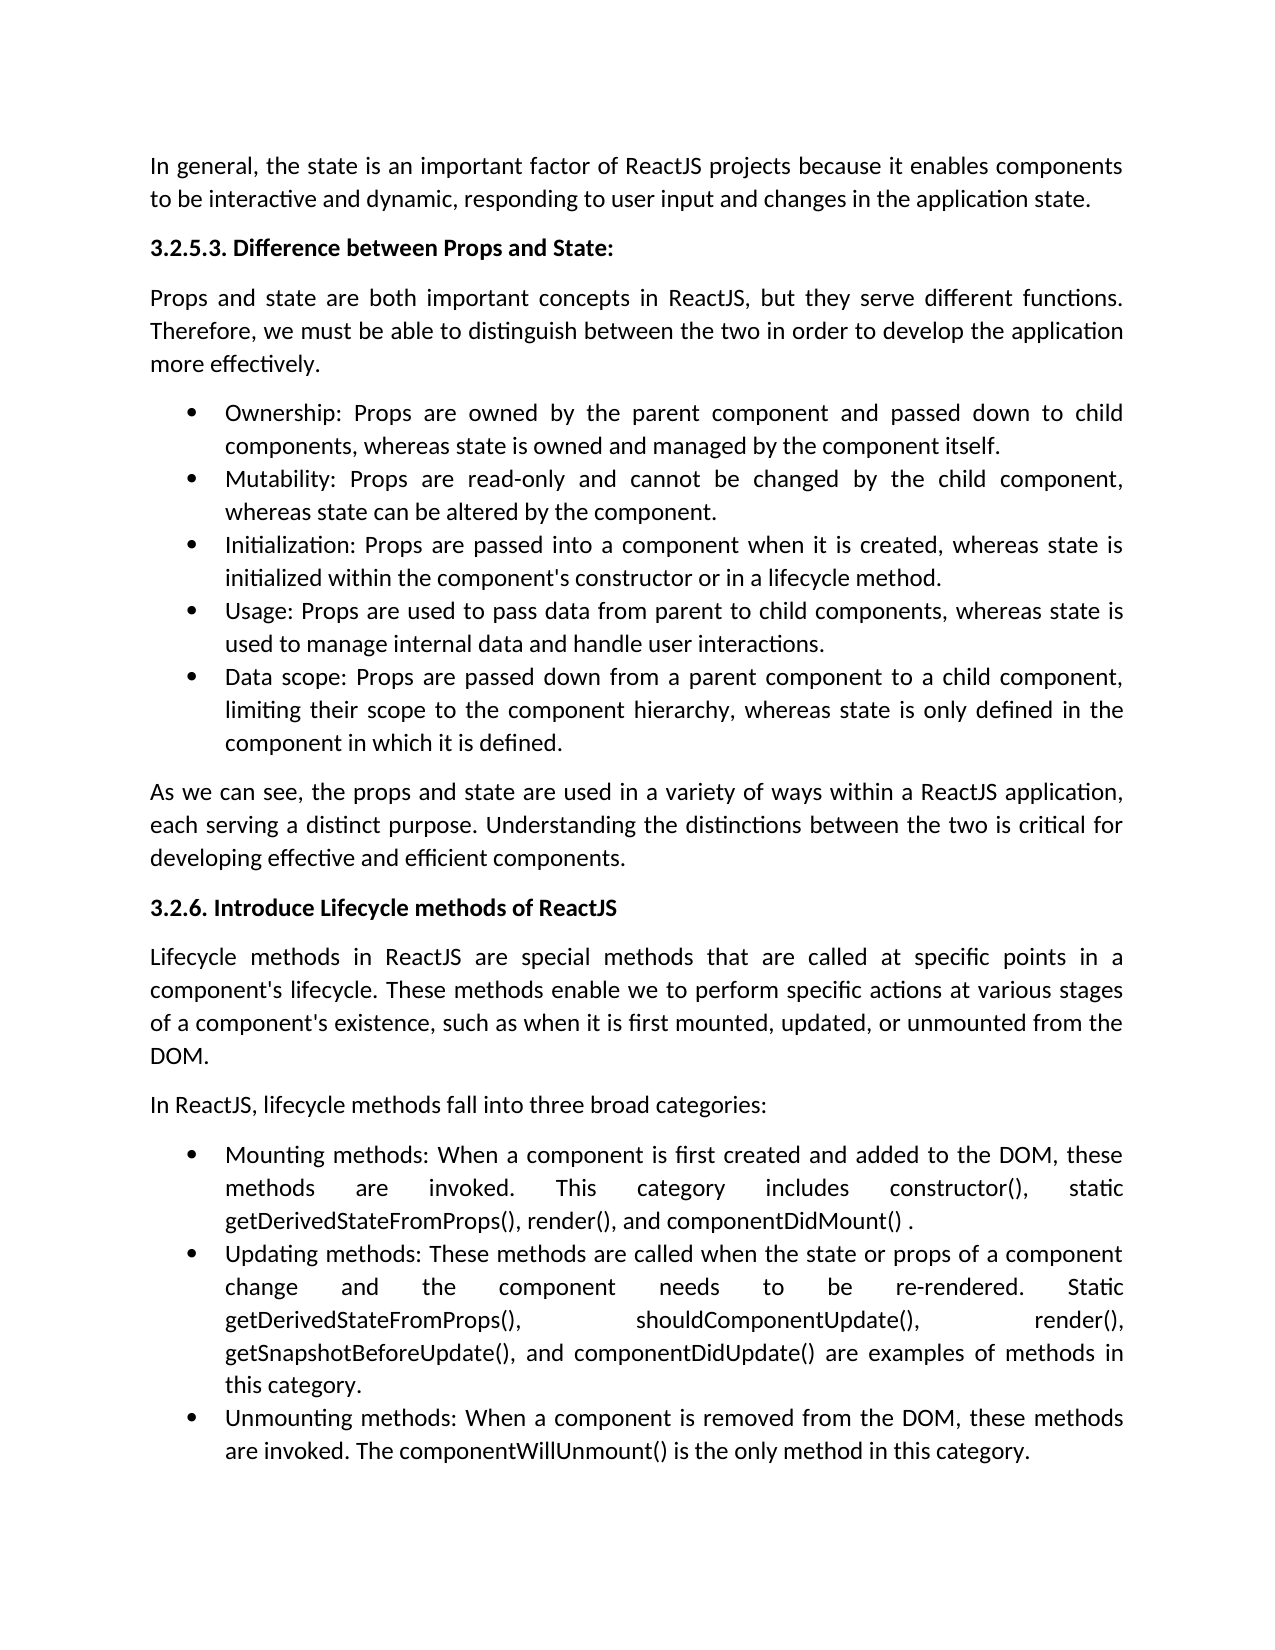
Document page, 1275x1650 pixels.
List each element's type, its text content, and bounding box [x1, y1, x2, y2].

list Updating methods: These methods are called when the state or props of a component change and the component needs to be re-rendered. Static getDerivedStateFromProps(), shouldComponentUpdate(), render(), getSnapshotBeforeUpdate(), and componentDidUpdate() are examples of methods in this category. [187, 1238, 1125, 1400]
list Usage: Props are used to pass data from parent to child components, whereas state is used to manage internal data and handle user interactions. [187, 595, 1125, 658]
text 3.2.5.3. Difference between Props and State: [150, 232, 1125, 263]
list Data scope: Props are passed down from a parent component to a child component, limiting their scope to the component hierarchy, whereas state is only defined in the component in which it is defined. [187, 661, 1125, 757]
text 3.2.6. Introduce Lifecycle methods of ReactJS [150, 892, 1125, 922]
text Props and state are both important concepts in ReactJS, but they serve different functions. Therefore, we must be able to distinguish between the two in order to develop the application more effectively. [150, 282, 1125, 378]
list Initialization: Props are passed into a component when it is created, whereas state is initialized within the component's constructor or in a lifecycle method. [187, 529, 1125, 593]
list Ownership: Props are owned by the parent component and passed down to child components, whereas state is owned and managed by the component itself. [187, 397, 1125, 461]
text As we can see, the props and state are used in a variety of ways within a ReactJS application, each serving a distinct purpose. Understanding the distinctions between the two is critical for developing effective and efficient components. [150, 776, 1125, 873]
list Unmounting methods: When a component is removed from the DOM, these methods are invoked. The componentWillUnmount() is the only method in this category. [187, 1402, 1125, 1466]
text In general, the state is an important factor of ReactJS projects because it enables components to be interactive and dynamic, responding to user input and changes in the application state. [150, 150, 1125, 213]
text In ReactJS, lifecycle methods fall into three broad categories: [150, 1089, 1125, 1120]
text Lifecycle methods in ReactJS are special methods that are called at specific points in a component's lifecycle. These methods enable we to perform specific actions at various stages of a component's existence, such as when it is first mounted, updated, or unmounted from the DOM. [150, 941, 1125, 1071]
list Mounting methods: When a component is first created and added to the DOM, these methods are invoked. This category includes constructor(), static getDerivedStateFromProps(), render(), and componentDidMount() . [187, 1139, 1125, 1236]
list Mutability: Props are read-only and cannot be changed by the child component, whereas state can be altered by the component. [187, 463, 1125, 527]
